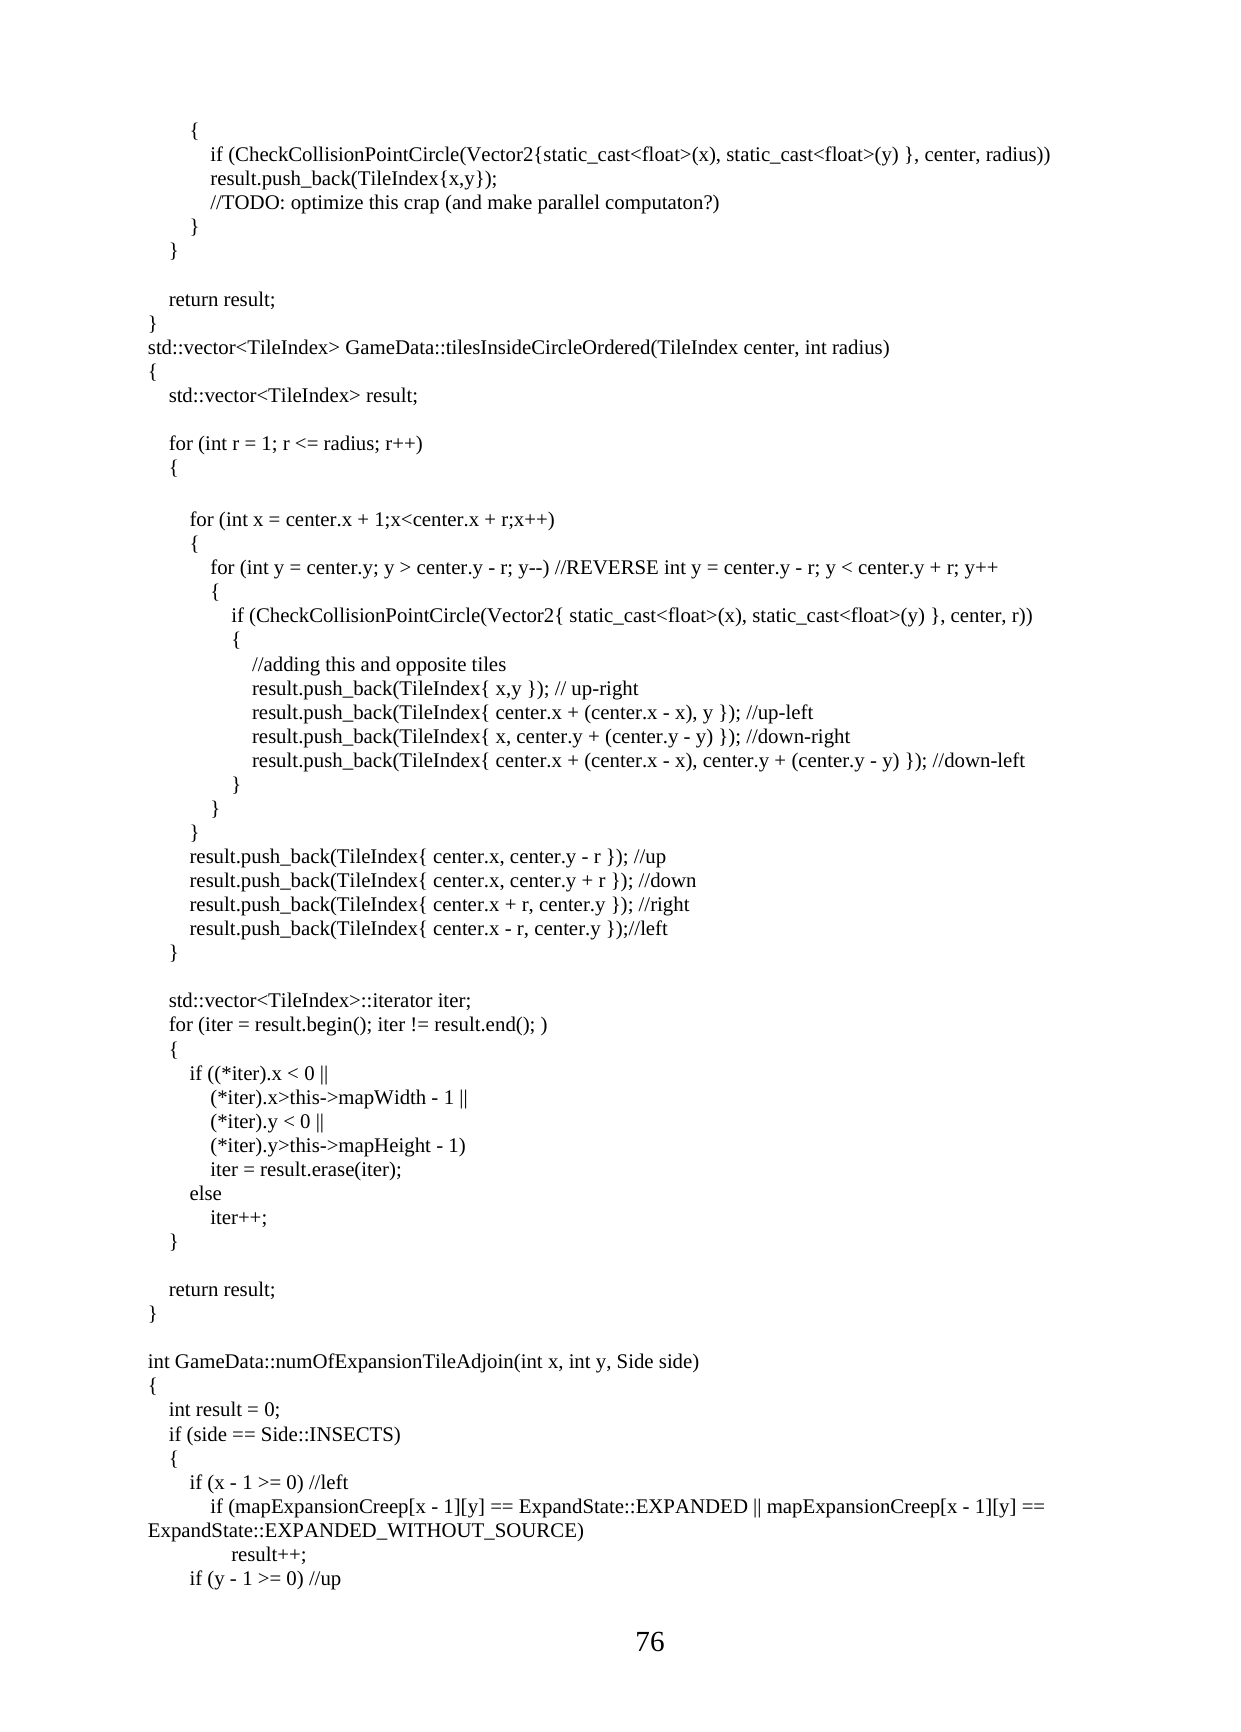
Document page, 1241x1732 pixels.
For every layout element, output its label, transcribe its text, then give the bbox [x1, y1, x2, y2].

text } [148, 311, 1152, 335]
text result.push_back(TileIndex{x,y}); [148, 166, 1152, 190]
text result.push_back(TileIndex{ center.x, center.y + r }); //down [148, 868, 1152, 892]
text } [148, 940, 1152, 964]
text //TODO: optimize this crap (and make parallel computaton?) [148, 190, 1152, 214]
text result.push_back(TileIndex{ x, center.y + (center.y - y) }); //down-right [148, 724, 1152, 748]
text if (y - 1 >= 0) //up [148, 1566, 1152, 1590]
text } [148, 1229, 1152, 1253]
text { [148, 118, 1152, 142]
text result.push_back(TileIndex{ center.x - r, center.y });//left [148, 916, 1152, 940]
text { [148, 531, 1152, 555]
text std::vector<TileIndex> result; [148, 383, 1152, 407]
text if (x - 1 >= 0) //left [148, 1469, 1152, 1494]
text (*iter).y>this->mapHeight - 1) [148, 1133, 1152, 1157]
text return result; [148, 1277, 1152, 1301]
text { [148, 1446, 1152, 1469]
text iter++; [148, 1205, 1152, 1229]
text (*iter).x>this->mapWidth - 1 || [148, 1084, 1152, 1109]
text } [148, 796, 1152, 820]
text { [148, 627, 1152, 651]
text if (side == Side::INSECTS) [148, 1421, 1152, 1446]
text result++; [148, 1542, 1152, 1566]
text } [148, 214, 1152, 238]
text } [148, 1301, 1152, 1325]
text result.push_back(TileIndex{ center.x + (center.x - x), y }); //up-left [148, 699, 1152, 724]
text } [148, 238, 1152, 262]
text for (int x = center.x + 1;x<center.x + r;x++) [148, 507, 1152, 531]
text result.push_back(TileIndex{ center.x, center.y - r }); //up [148, 844, 1152, 868]
text std::vector<TileIndex> GameData::tilesInsideCircleOrdered(TileIndex center, int radius) [148, 335, 1152, 359]
text } [148, 772, 1152, 796]
text { [148, 1373, 1152, 1397]
text else [148, 1181, 1152, 1205]
text { [148, 1036, 1152, 1061]
text for (int y = center.y; y > center.y - r; y--) //REVERSE int y = center.y - r; y < center.y + r; y++ [148, 555, 1152, 579]
text { [148, 579, 1152, 603]
text { [148, 455, 1152, 479]
text for (iter = result.begin(); iter != result.end(); ) [148, 1012, 1152, 1036]
text if (CheckCollisionPointCircle(Vector2{ static_cast<float>(x), static_cast<float>(y) }, center, r)) [148, 603, 1152, 627]
text std::vector<TileIndex>::iterator iter; [148, 988, 1152, 1012]
text result.push_back(TileIndex{ center.x + (center.x - x), center.y + (center.y - y) }); //down-left [148, 748, 1152, 772]
text int result = 0; [148, 1397, 1152, 1421]
text for (int r = 1; r <= radius; r++) [148, 431, 1152, 455]
text if (CheckCollisionPointCircle(Vector2{static_cast<float>(x), static_cast<float>(y) }, center, radius)) [148, 142, 1152, 166]
text //adding this and opposite tiles [148, 651, 1152, 676]
text int GameData::numOfExpansionTileAdjoin(int x, int y, Side side) [148, 1349, 1152, 1373]
text if (mapExpansionCreep[x - 1][y] == ExpandState::EXPANDED || mapExpansionCreep[x - 1][y] == ExpandState::EXPANDED_WITHOUT_SOURCE) [148, 1494, 1152, 1542]
text result.push_back(TileIndex{ x,y }); // up-right [148, 676, 1152, 699]
text if ((*iter).x < 0 || [148, 1061, 1152, 1084]
text iter = result.erase(iter); [148, 1157, 1152, 1181]
text result.push_back(TileIndex{ center.x + r, center.y }); //right [148, 892, 1152, 916]
text return result; [148, 287, 1152, 311]
text } [148, 820, 1152, 844]
text (*iter).y < 0 || [148, 1109, 1152, 1133]
text { [148, 359, 1152, 383]
